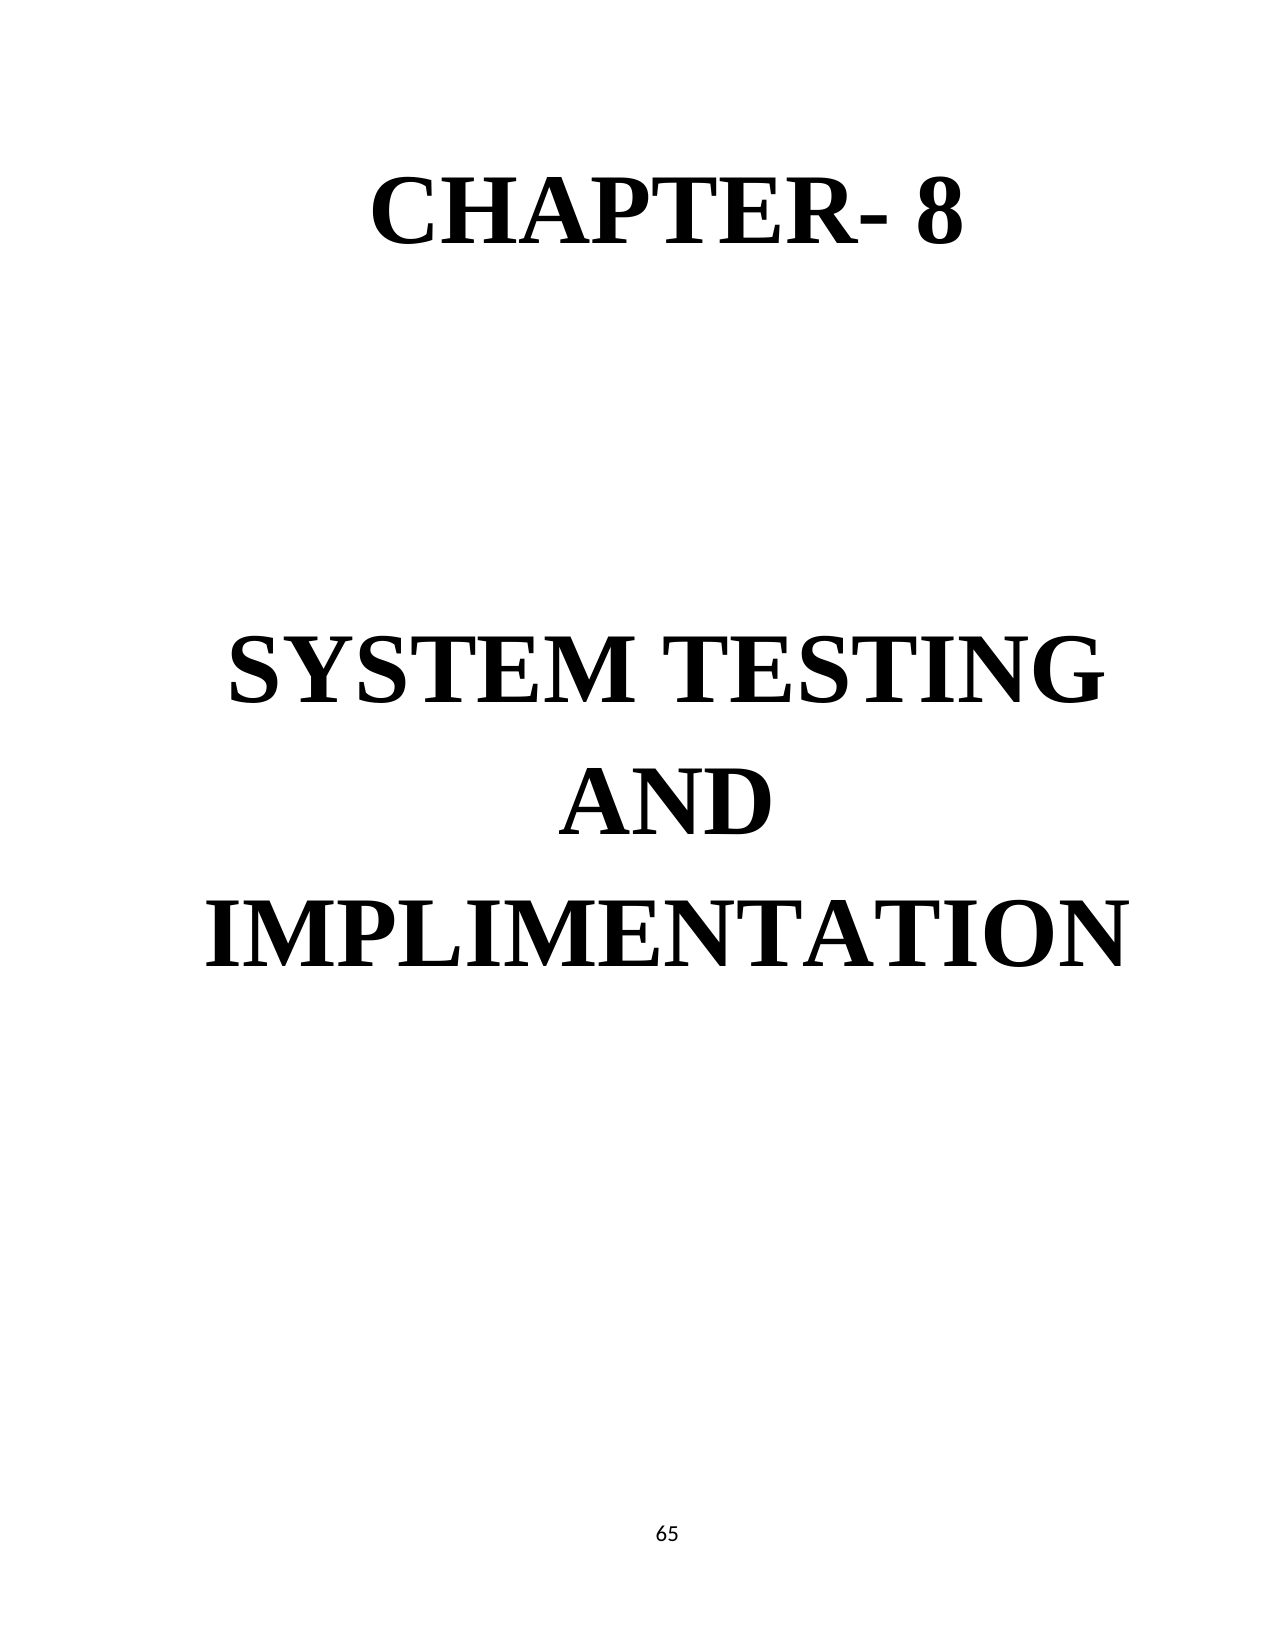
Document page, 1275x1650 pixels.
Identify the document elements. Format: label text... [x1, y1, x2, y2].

text CHAPTER- 8 [177, 150, 1157, 265]
text SYSTEM TESTING AND IMPLIMENTATION [177, 609, 1157, 988]
